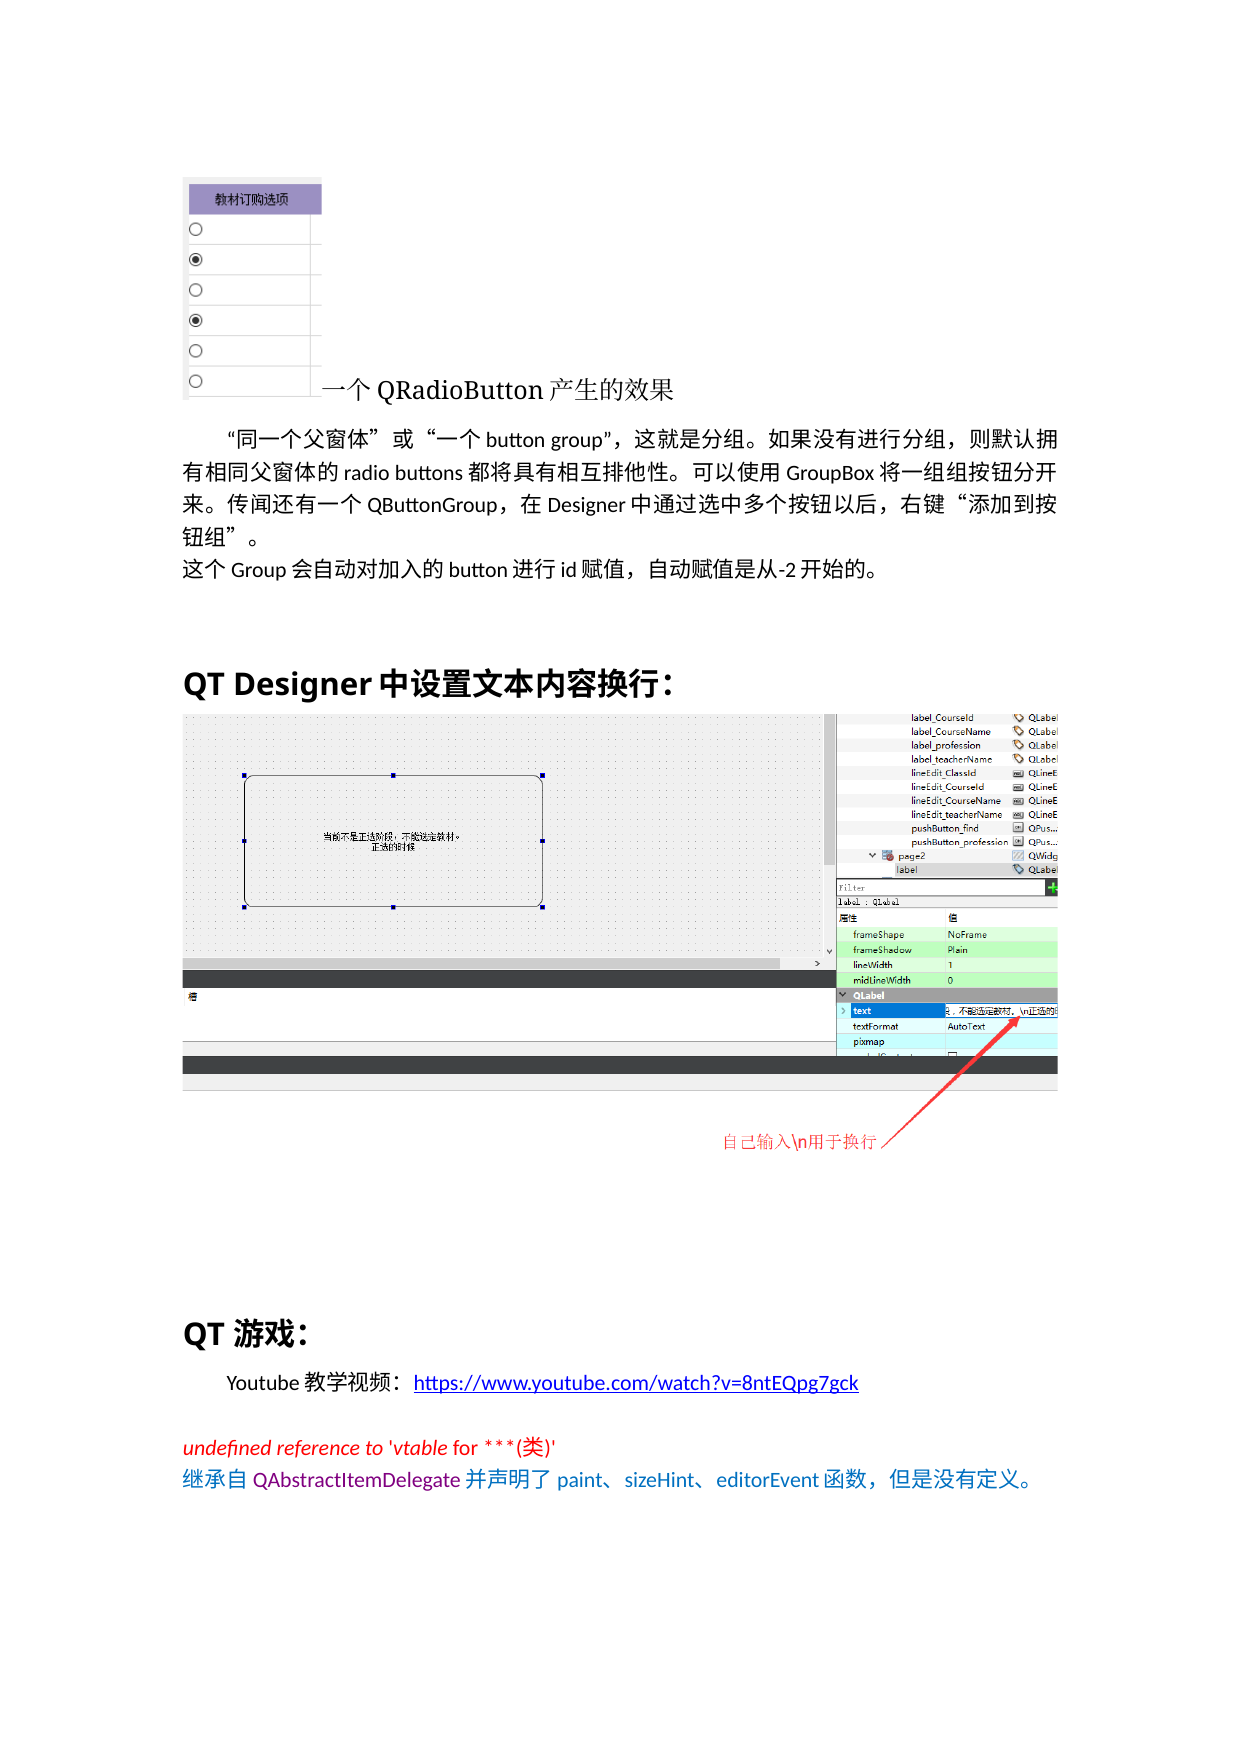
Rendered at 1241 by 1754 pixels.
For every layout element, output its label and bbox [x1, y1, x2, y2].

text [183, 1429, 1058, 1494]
picture [182, 177, 322, 400]
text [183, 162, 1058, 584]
picture [182, 714, 1058, 1203]
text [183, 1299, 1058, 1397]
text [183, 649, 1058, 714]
